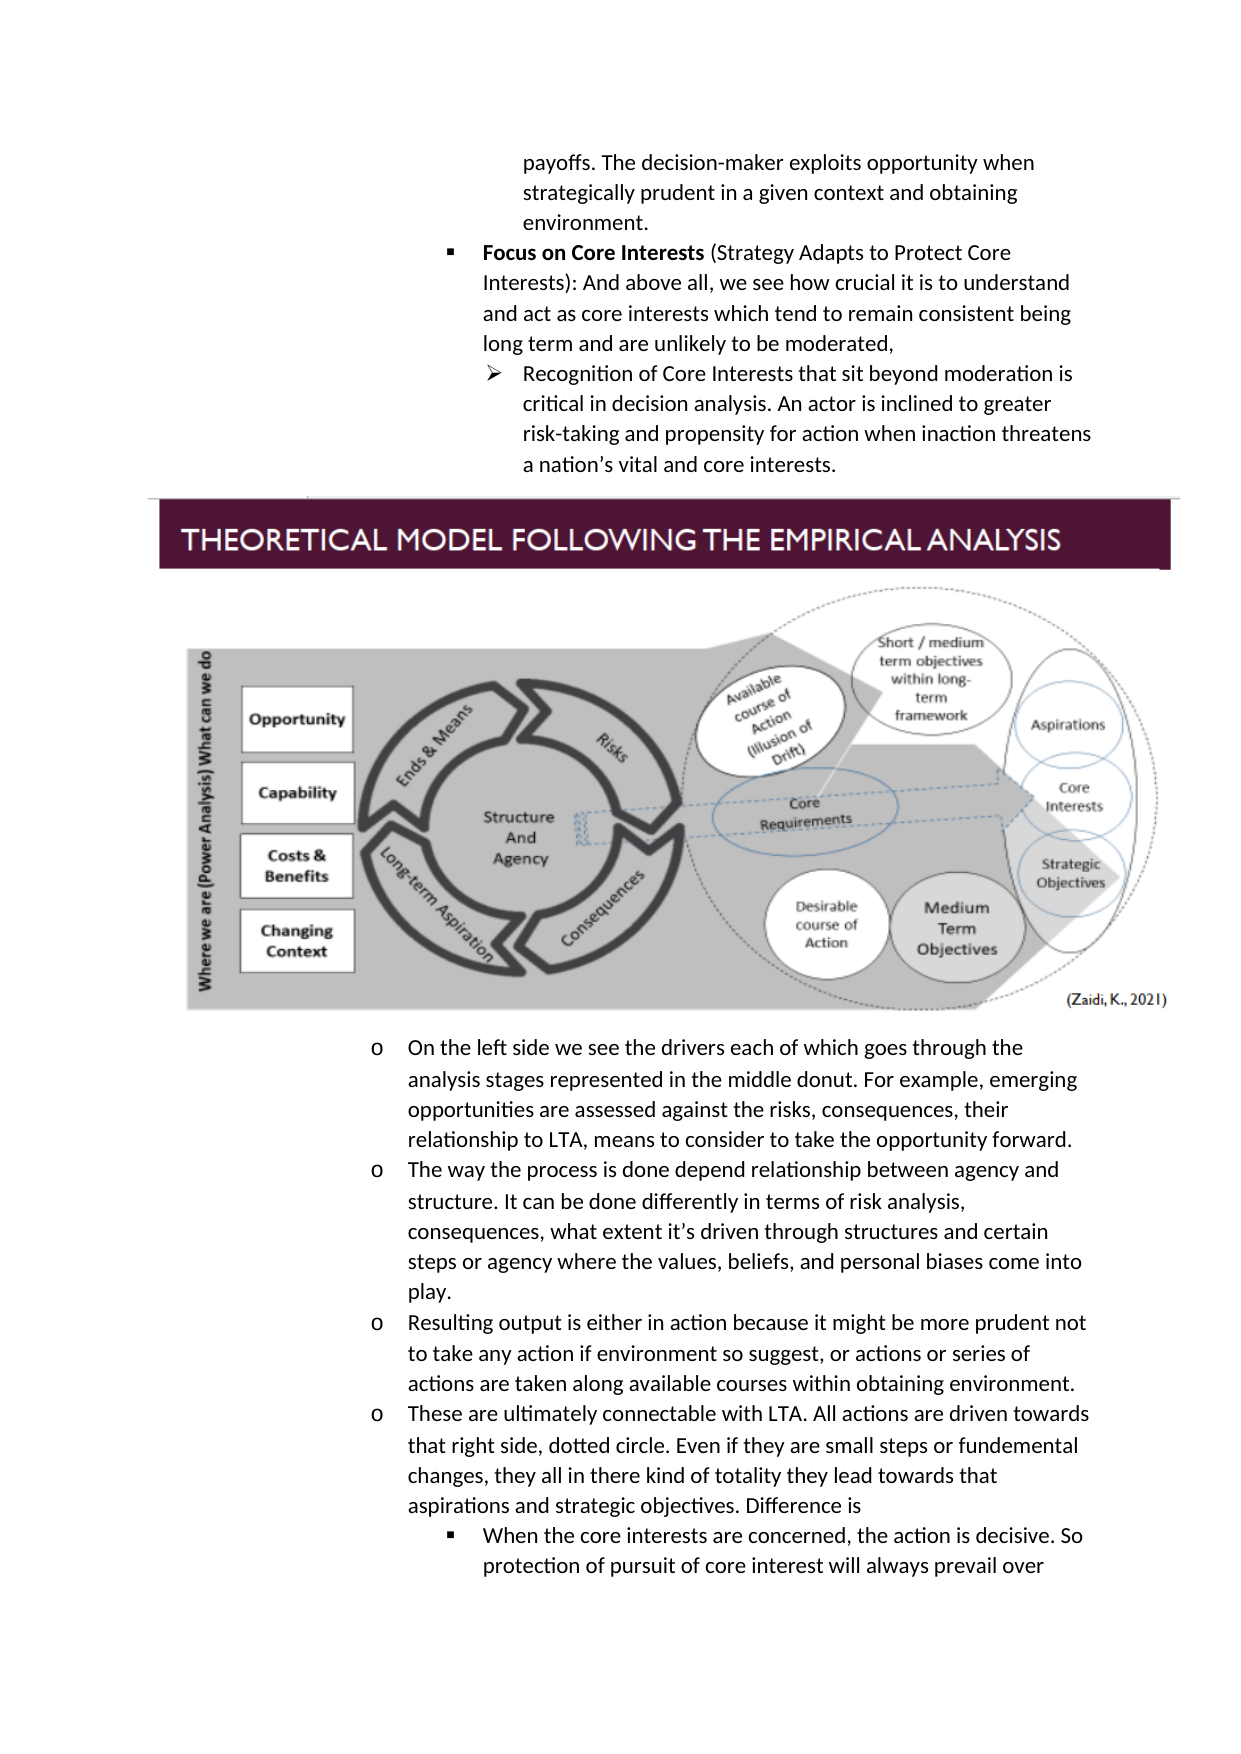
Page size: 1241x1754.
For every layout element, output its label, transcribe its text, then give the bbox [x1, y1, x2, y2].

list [445, 1521, 1093, 1580]
list On the left side we see the drivers each of which goes through the analysis stages represented in the middle donut. For example, emerging opportunities are assessed against the risks, consequences, their relationship to LTA, means to consider to take the opportunity forward. [370, 1033, 1093, 1153]
list Resulting output is either in action because it might be more prudent not to take any action if environment so suggest, or actions or series of actions are taken along available courses within obtaining environment. [370, 1308, 1093, 1397]
list Focus on Core Interests (Strategy Adapts to Protect Core Interests): And above all, we see how crucial it is to understand and act as core interests which tend to remain consistent being long term and are unlikely to be moderated, [445, 238, 1093, 357]
list Recognition of Core Interests that sit beyond moderation is critical in decision analysis. An actor is inclined to greater risk-taking and propensity for action when inaction threatens a nation’s vital and core interests. [485, 359, 1093, 478]
picture [147, 496, 1181, 1015]
list These are ultimately connectable with LTA. All actions are driven towards that right side, dotted circle. Even if they are small steps or fundemental changes, they all in there kind of totality they lead towards that aspirations and strategic objectives. Difference is [370, 1399, 1093, 1519]
list The way the process is done depend relationship between agency and structure. It can be done differently in terms of risk analysis, consequences, what extent it’s driven through structures and certain steps or agency where the values, beliefs, and personal biases come into play. [370, 1156, 1093, 1306]
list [485, 148, 1093, 236]
